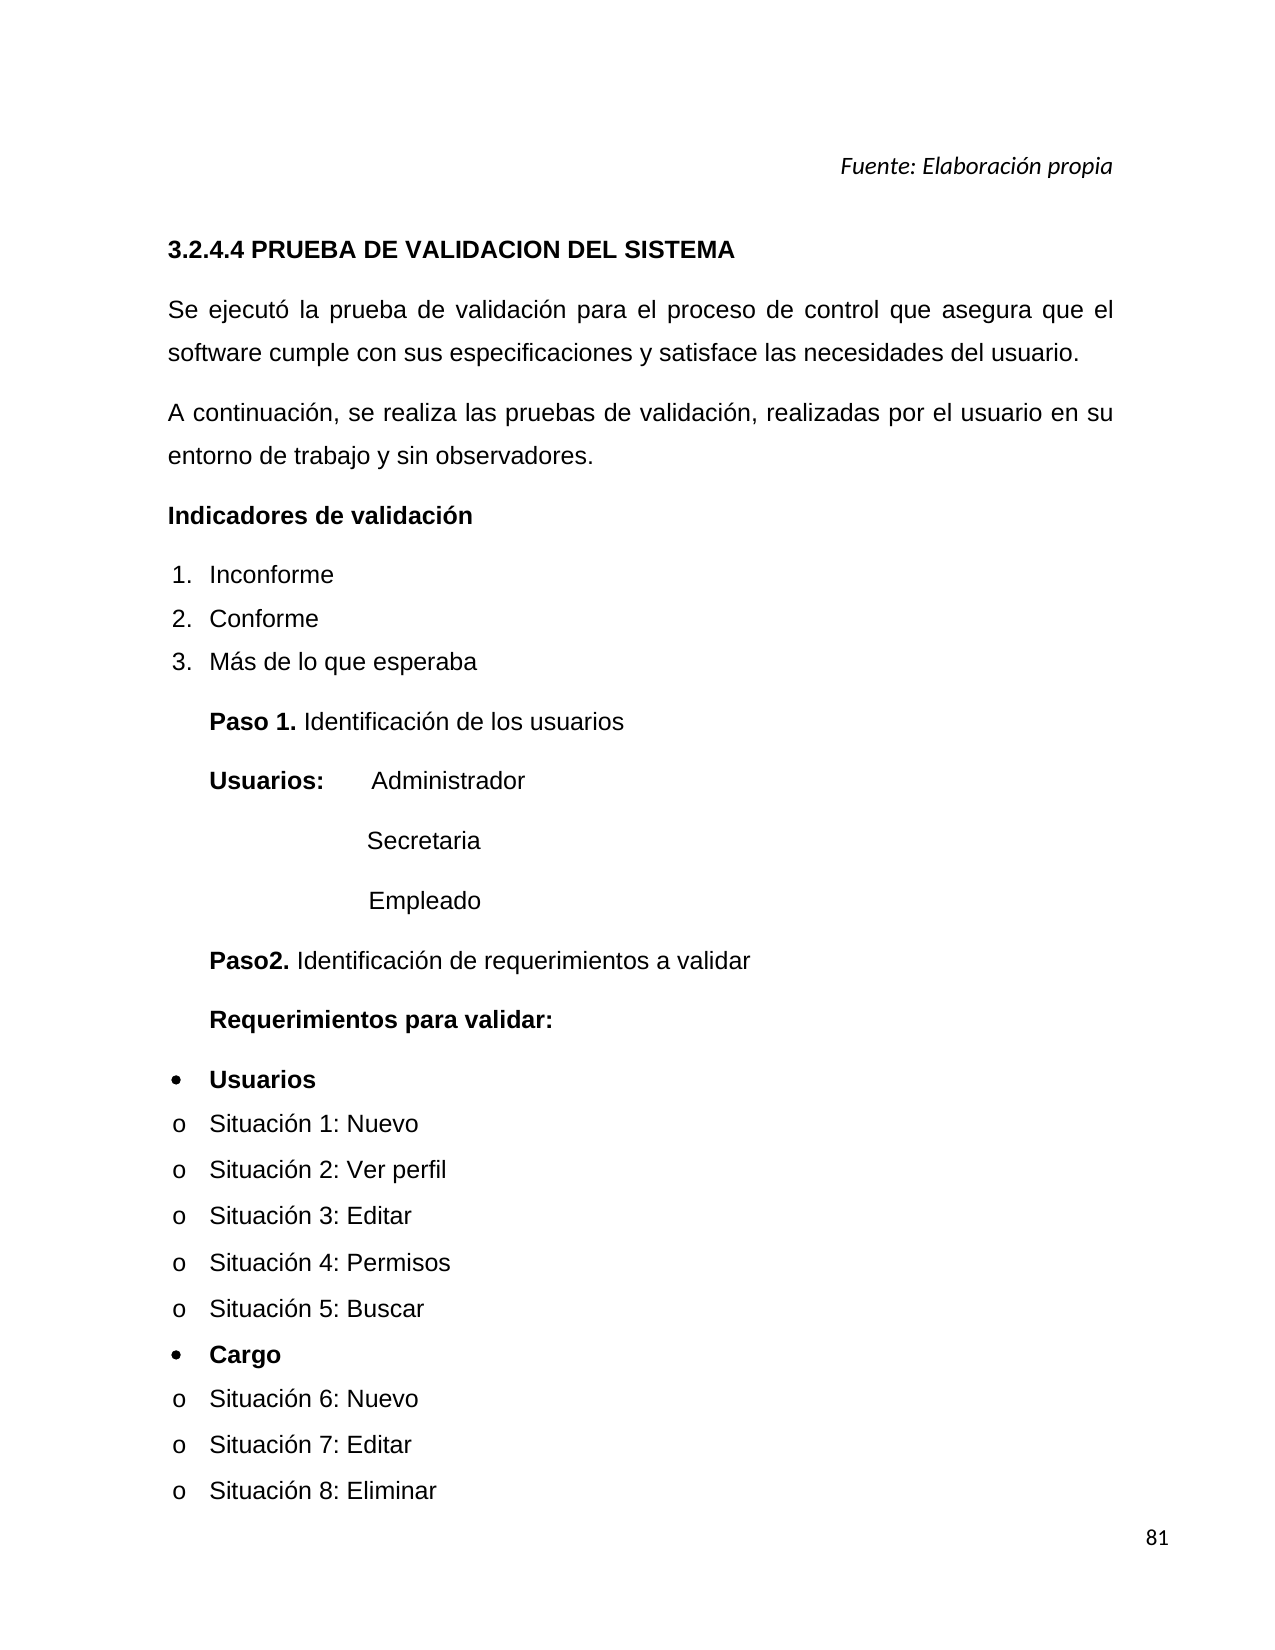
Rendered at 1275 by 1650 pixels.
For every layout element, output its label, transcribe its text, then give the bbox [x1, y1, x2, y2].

text Usuarios: Administrador [209, 766, 1116, 795]
list Cargo [172, 1340, 1116, 1369]
text Se ejecutó la prueba de validación para el proceso de control que asegura que el software cumple con sus especificaciones y satisface las necesidades del usuario. [168, 295, 1116, 367]
list Situación 8: Eliminar [172, 1476, 1116, 1507]
list Situación 1: Nuevo [172, 1108, 1116, 1139]
list Situación 4: Permisos [172, 1248, 1116, 1278]
list Inconforme [172, 561, 1116, 589]
text A continuación, se realiza las pruebas de validación, realizadas por el usuario en su entorno de trabajo y sin observadores. [168, 398, 1116, 470]
list Conforme [172, 604, 1116, 632]
text Indicadores de validación [168, 501, 1116, 529]
list Situación 3: Editar [172, 1201, 1116, 1232]
text Fuente: Elaboración propia [150, 150, 1116, 181]
list Situación 5: Buscar [172, 1294, 1116, 1325]
list Situación 7: Editar [172, 1430, 1116, 1461]
list Usuarios [172, 1065, 1116, 1094]
list Más de lo que esperaba [172, 647, 1116, 676]
text Requerimientos para validar: [209, 1006, 1116, 1034]
subtitle 3.2.4.4 PRUEBA DE VALIDACION DEL SISTEMA [168, 235, 1116, 264]
text Paso2. Identificación de requerimientos a validar [209, 946, 1116, 974]
text Secretaria [209, 826, 1116, 855]
text Empleado [209, 886, 1116, 915]
list Situación 6: Nuevo [172, 1383, 1116, 1414]
list Situación 2: Ver perfil [172, 1155, 1116, 1186]
text Paso 1. Identificación de los usuarios [209, 707, 1116, 735]
